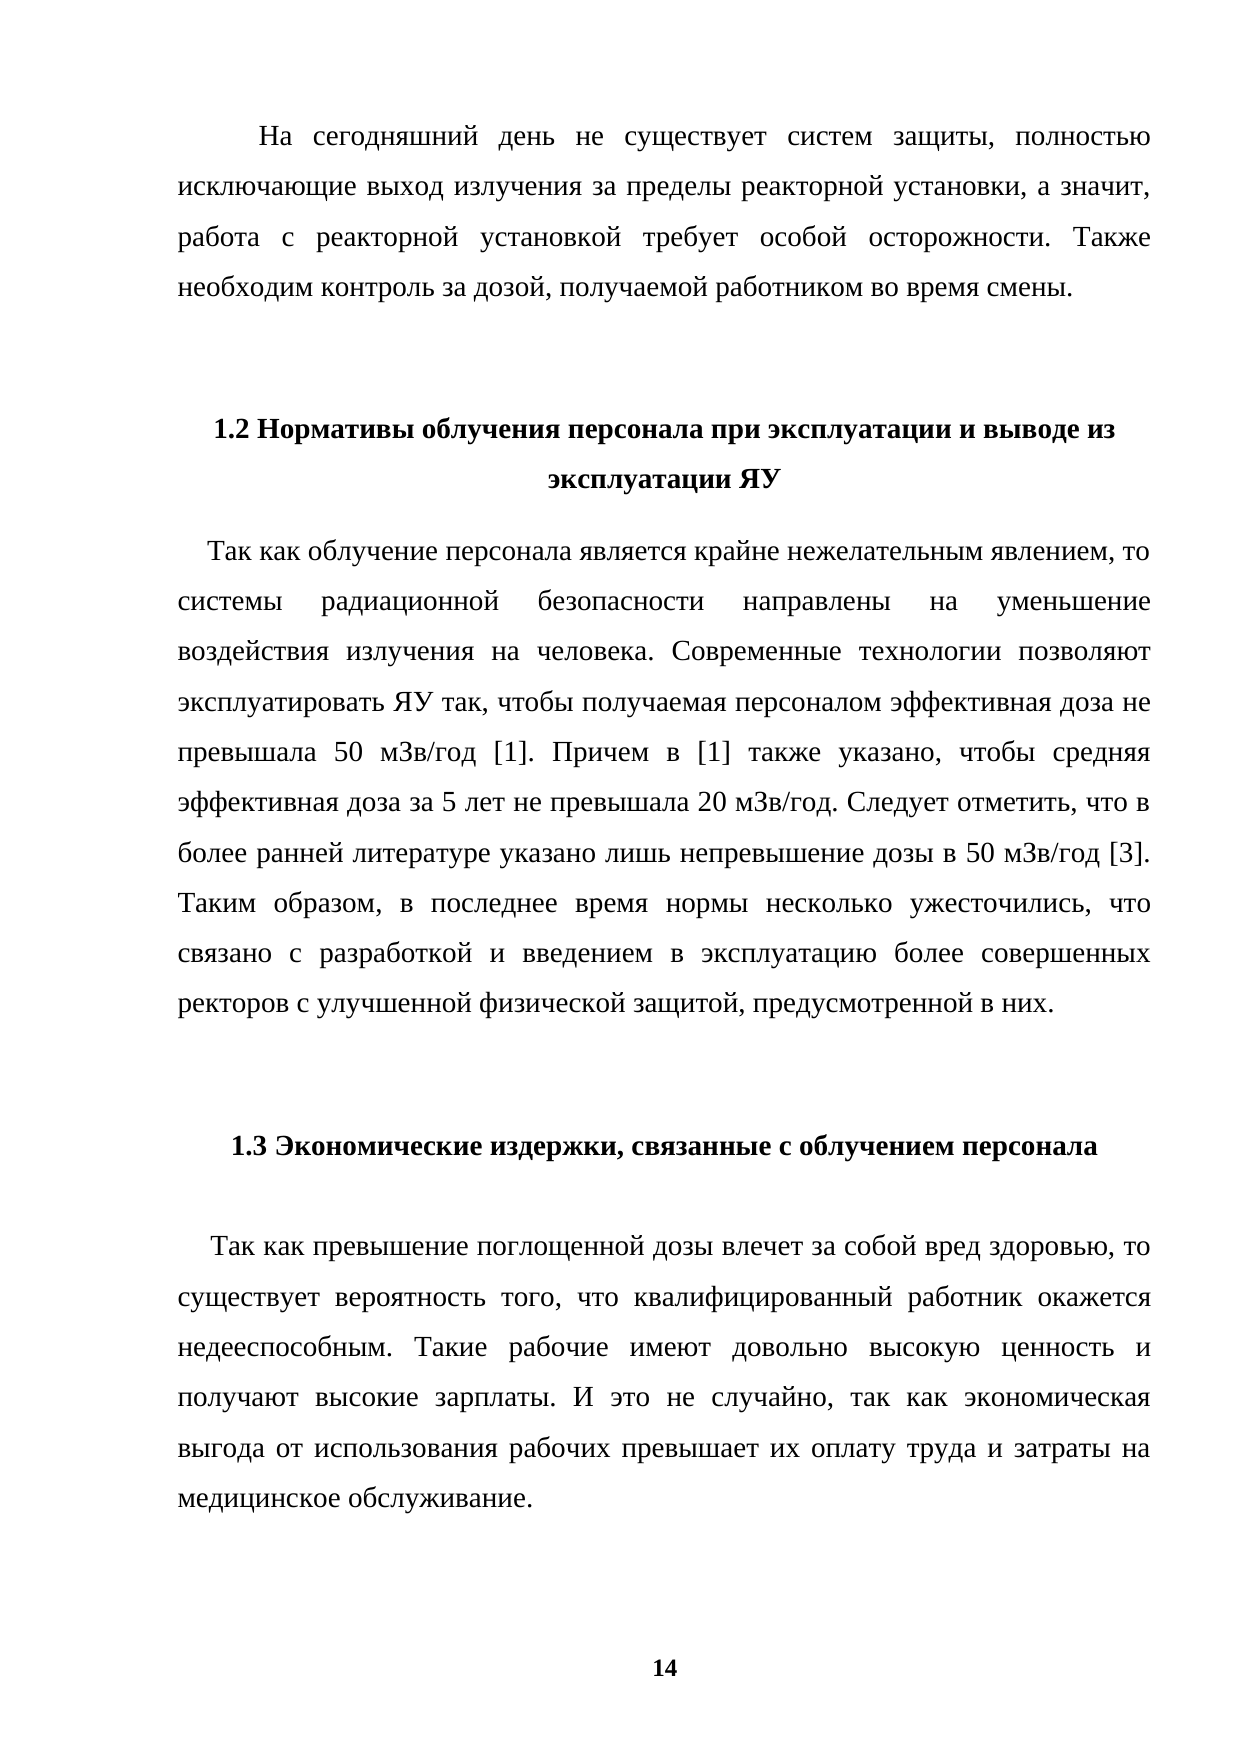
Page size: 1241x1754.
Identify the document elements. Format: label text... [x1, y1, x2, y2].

text Так как облучение персонала является крайне нежелательным явлением, то системы радиационной безопасности направлены на уменьшение воздействия излучения на человека. Современные технологии позволяют эксплуатировать ЯУ так, чтобы получаемая персоналом эффективная доза не превышала 50 мЗв/год [1]. Причем в [1] также указано, чтобы средняя эффективная доза за 5 лет не превышала 20 мЗв/год. Следует отметить, что в более ранней литературе указано лишь непревышение дозы в 50 мЗв/год [3]. Таким образом, в последнее время нормы несколько ужесточились, что связано с разработкой и введением в эксплуатацию более совершенных ректоров с улучшенной физической защитой, предусмотренной в них. [177, 533, 1152, 1019]
text На сегодняшний день не существует систем защиты, полностью исключающие выход излучения за пределы реакторной установки, а значит, работа с реакторной установкой требует особой осторожности. Также необходим контроль за дозой, получаемой работником во время смены. [177, 118, 1152, 303]
text 1.2 Нормативы облучения персонала при эксплуатации и выводе из эксплуатации ЯУ [177, 411, 1152, 495]
text Так как превышение поглощенной дозы влечет за собой вред здоровью, то существует вероятность того, что квалифицированный работник окажется недееспособным. Такие рабочие имеют довольно высокую ценность и получают высокие зарплаты. И это не случайно, так как экономическая выгода от использования рабочих превышает их оплату труда и затраты на медицинское обслуживание. [177, 1228, 1152, 1514]
text 1.3 Экономические издержки, связанные с облучением персонала [177, 1128, 1152, 1161]
